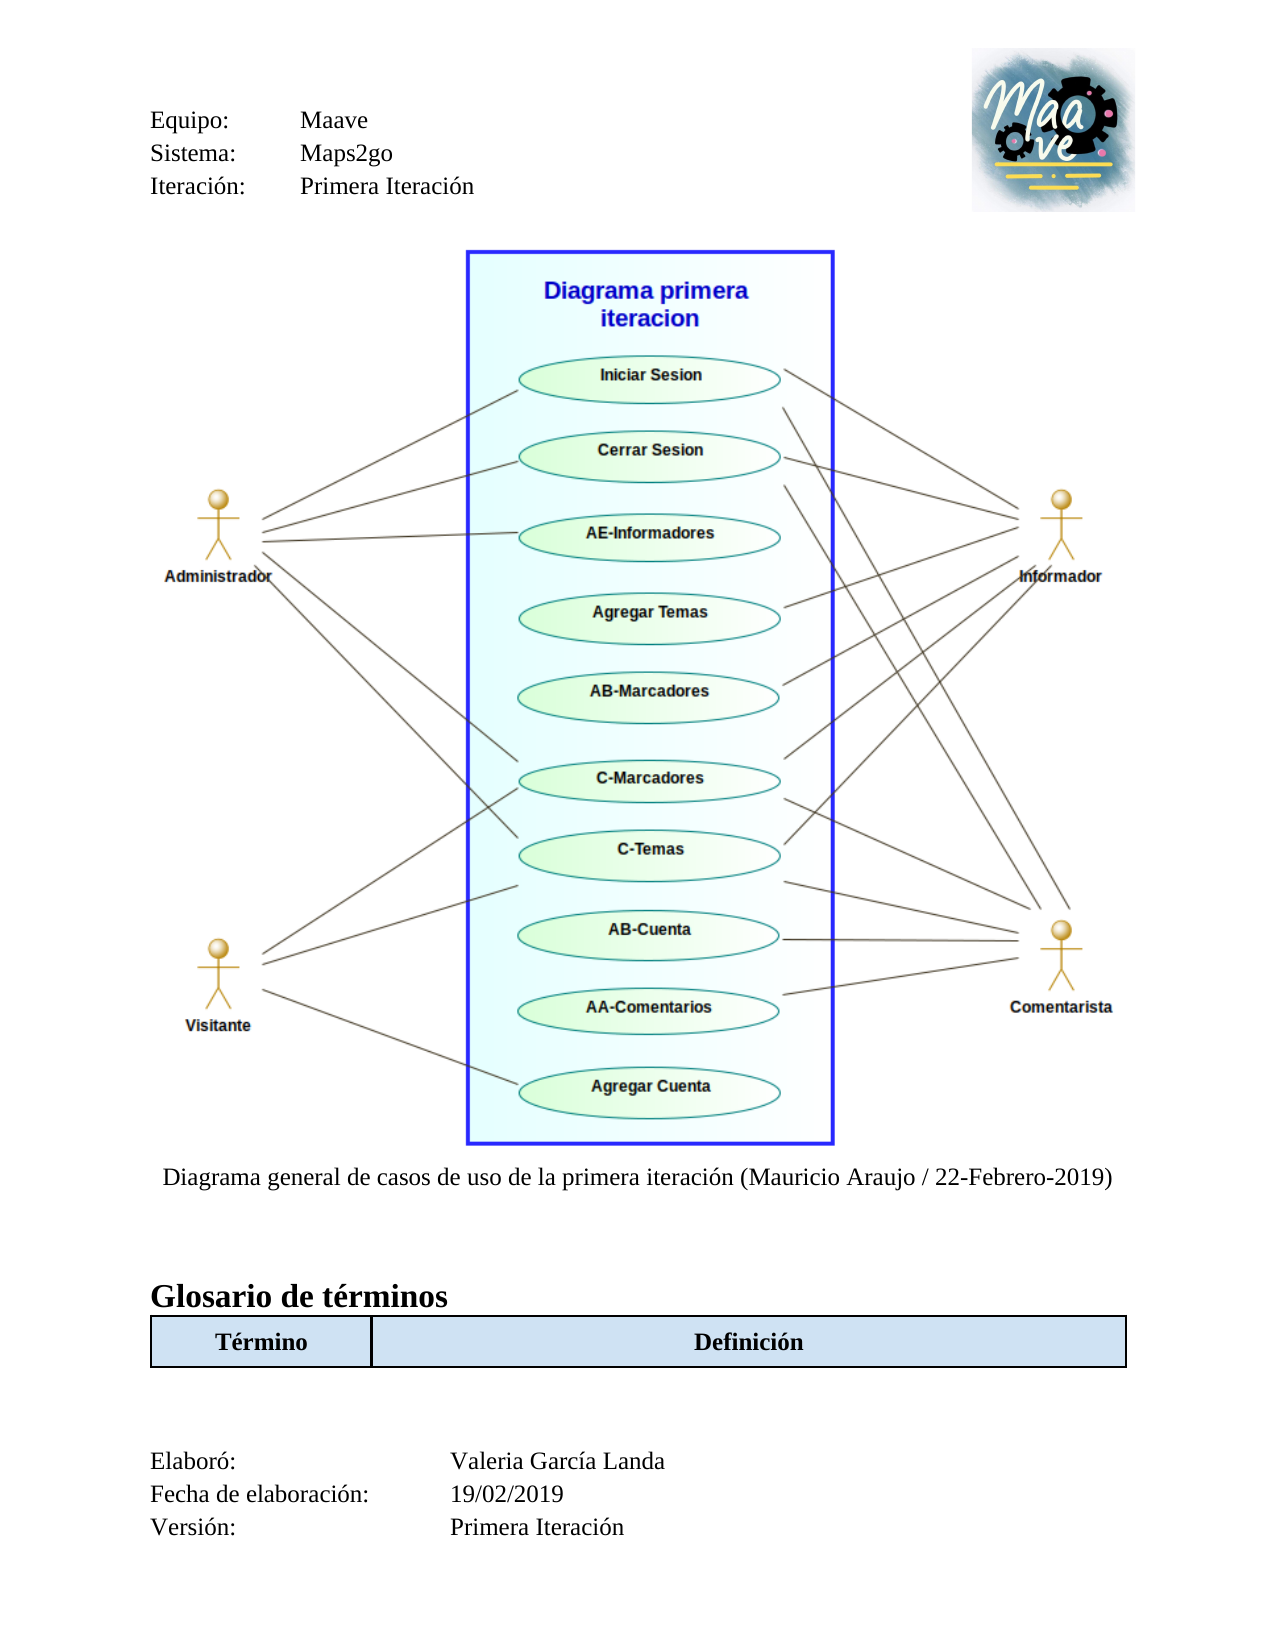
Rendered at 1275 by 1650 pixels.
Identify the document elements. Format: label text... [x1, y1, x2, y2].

table_header Definición [373, 1317, 1125, 1366]
picture [150, 237, 1125, 1159]
text Diagrama general de casos de uso de la primera iteración (Mauricio Araujo / 22-Febrero-2019) [150, 1162, 1125, 1191]
table_header Término [152, 1317, 370, 1366]
subtitle Glosario de términos [150, 1276, 1125, 1314]
picture [971, 48, 1136, 212]
